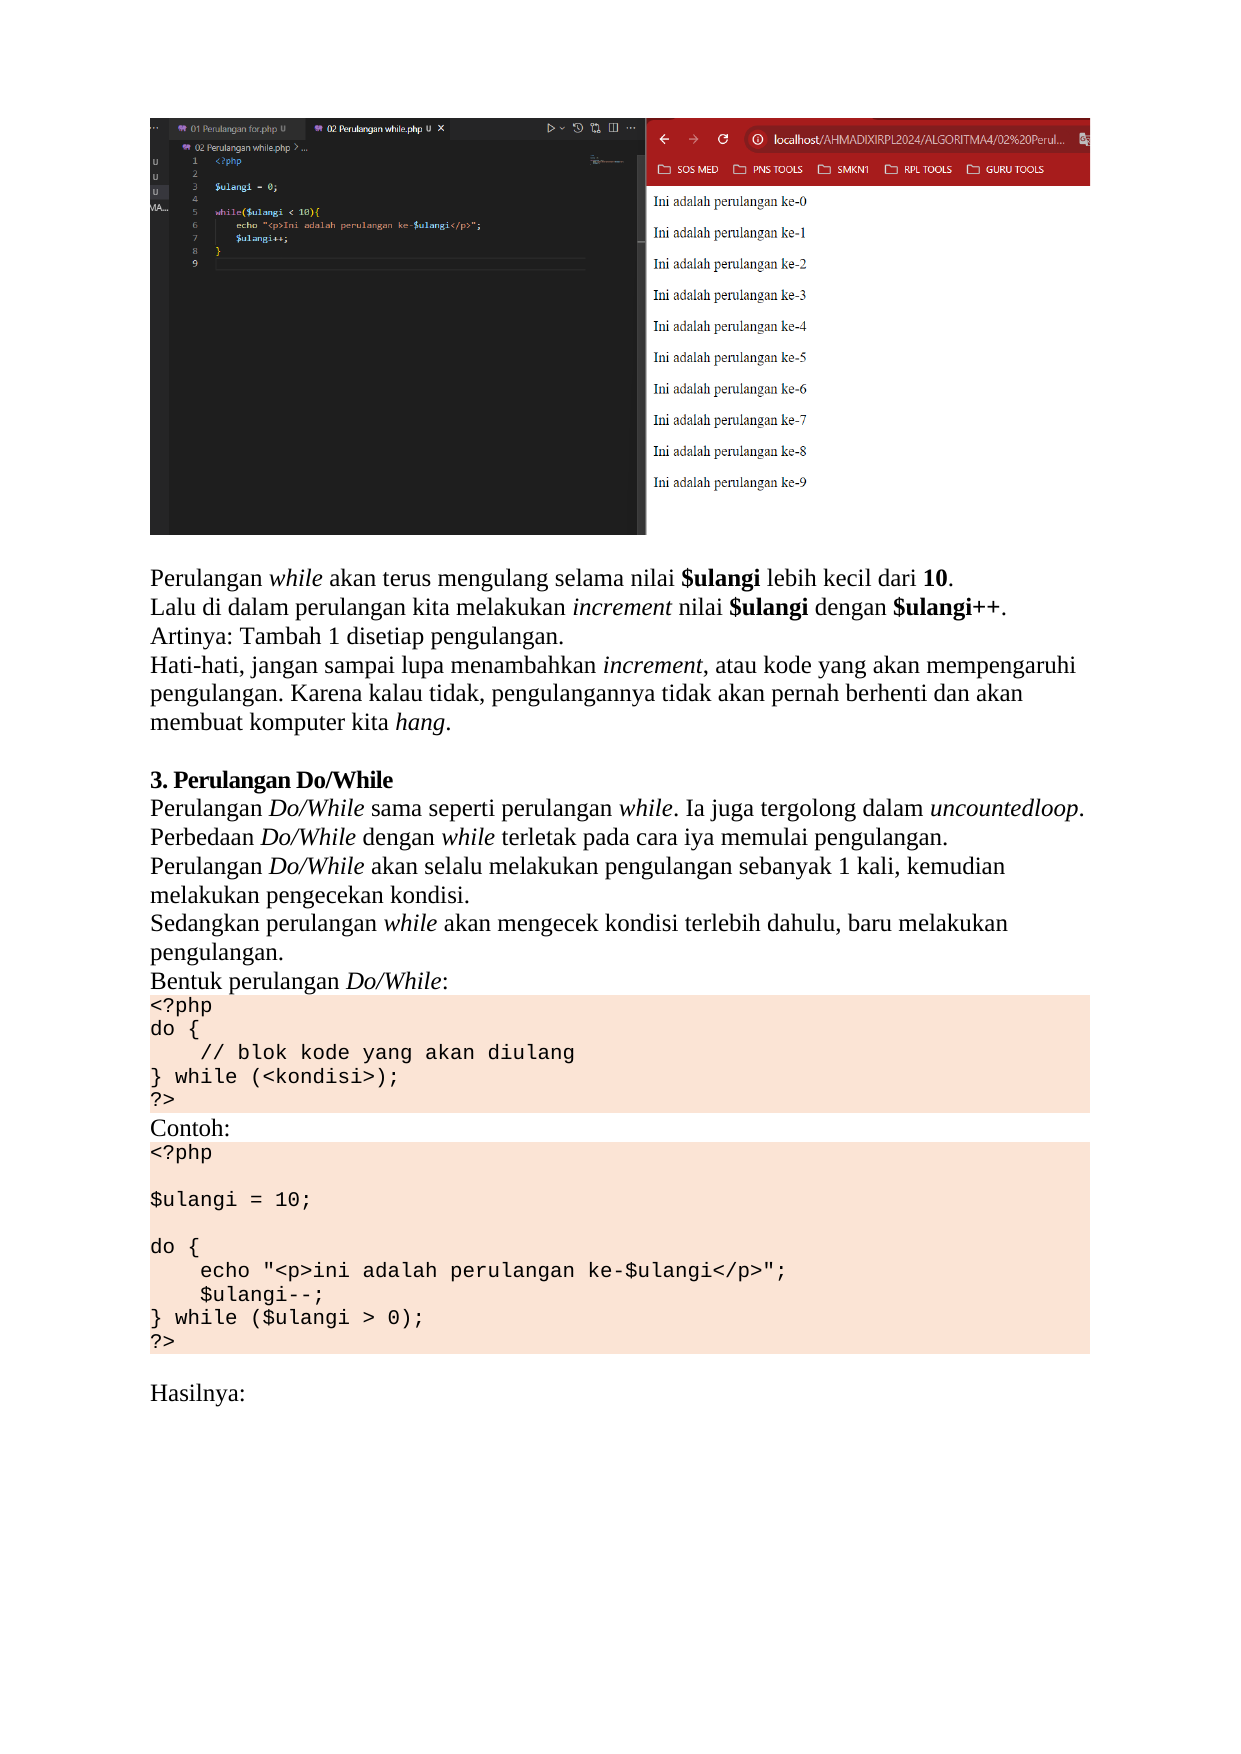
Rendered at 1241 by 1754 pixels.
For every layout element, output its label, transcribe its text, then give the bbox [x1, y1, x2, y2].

text } while (<kondisi>); [150, 1066, 1090, 1089]
text do { [150, 1236, 1090, 1260]
text Hati-hati, jangan sampai lupa menambahkan increment, atau kode yang akan mempengaruhi pengulangan. Karena kalau tidak, pengulangannya tidak akan pernah berhenti dan akan membuat komputer kita hang. [150, 650, 1090, 736]
text Perulangan Do/While akan selalu melakukan pengulangan sebanyak 1 kali, kemudian melakukan pengecekan kondisi. [150, 851, 1090, 908]
text // blok kode yang akan diulang [150, 1042, 1090, 1066]
text Bentuk perulangan Do/While: [150, 966, 1090, 995]
text ?> [150, 1089, 1090, 1113]
picture [150, 118, 1091, 535]
text Hasilnya: [150, 1378, 1090, 1407]
text Lalu di dalam perulangan kita melakukan increment nilai $ulangi dengan $ulangi++. Artinya: Tambah 1 disetiap pengulangan. [150, 592, 1090, 650]
text $ulangi--; [150, 1283, 1090, 1307]
text } while ($ulangi > 0); [150, 1307, 1090, 1331]
text echo "<p>ini adalah perulangan ke-$ulangi</p>"; [150, 1260, 1090, 1283]
text Contoh: [150, 1113, 1090, 1142]
text do { [150, 1018, 1090, 1042]
subtitle 3. Perulangan Do/While [150, 765, 1090, 793]
text Perulangan while akan terus mengulang selama nilai $ulangi lebih kecil dari 10. [150, 563, 1090, 592]
text Perulangan Do/While sama seperti perulangan while. Ia juga tergolong dalam uncountedloop. [150, 793, 1090, 822]
text $ulangi = 10; [150, 1189, 1090, 1213]
text <?php [150, 1142, 1090, 1165]
text Perbedaan Do/While dengan while terletak pada cara iya memulai pengulangan. [150, 822, 1090, 851]
text Sedangkan perulangan while akan mengecek kondisi terlebih dahulu, baru melakukan pengulangan. [150, 908, 1090, 966]
text ?> [150, 1331, 1090, 1354]
text <?php [150, 995, 1090, 1018]
